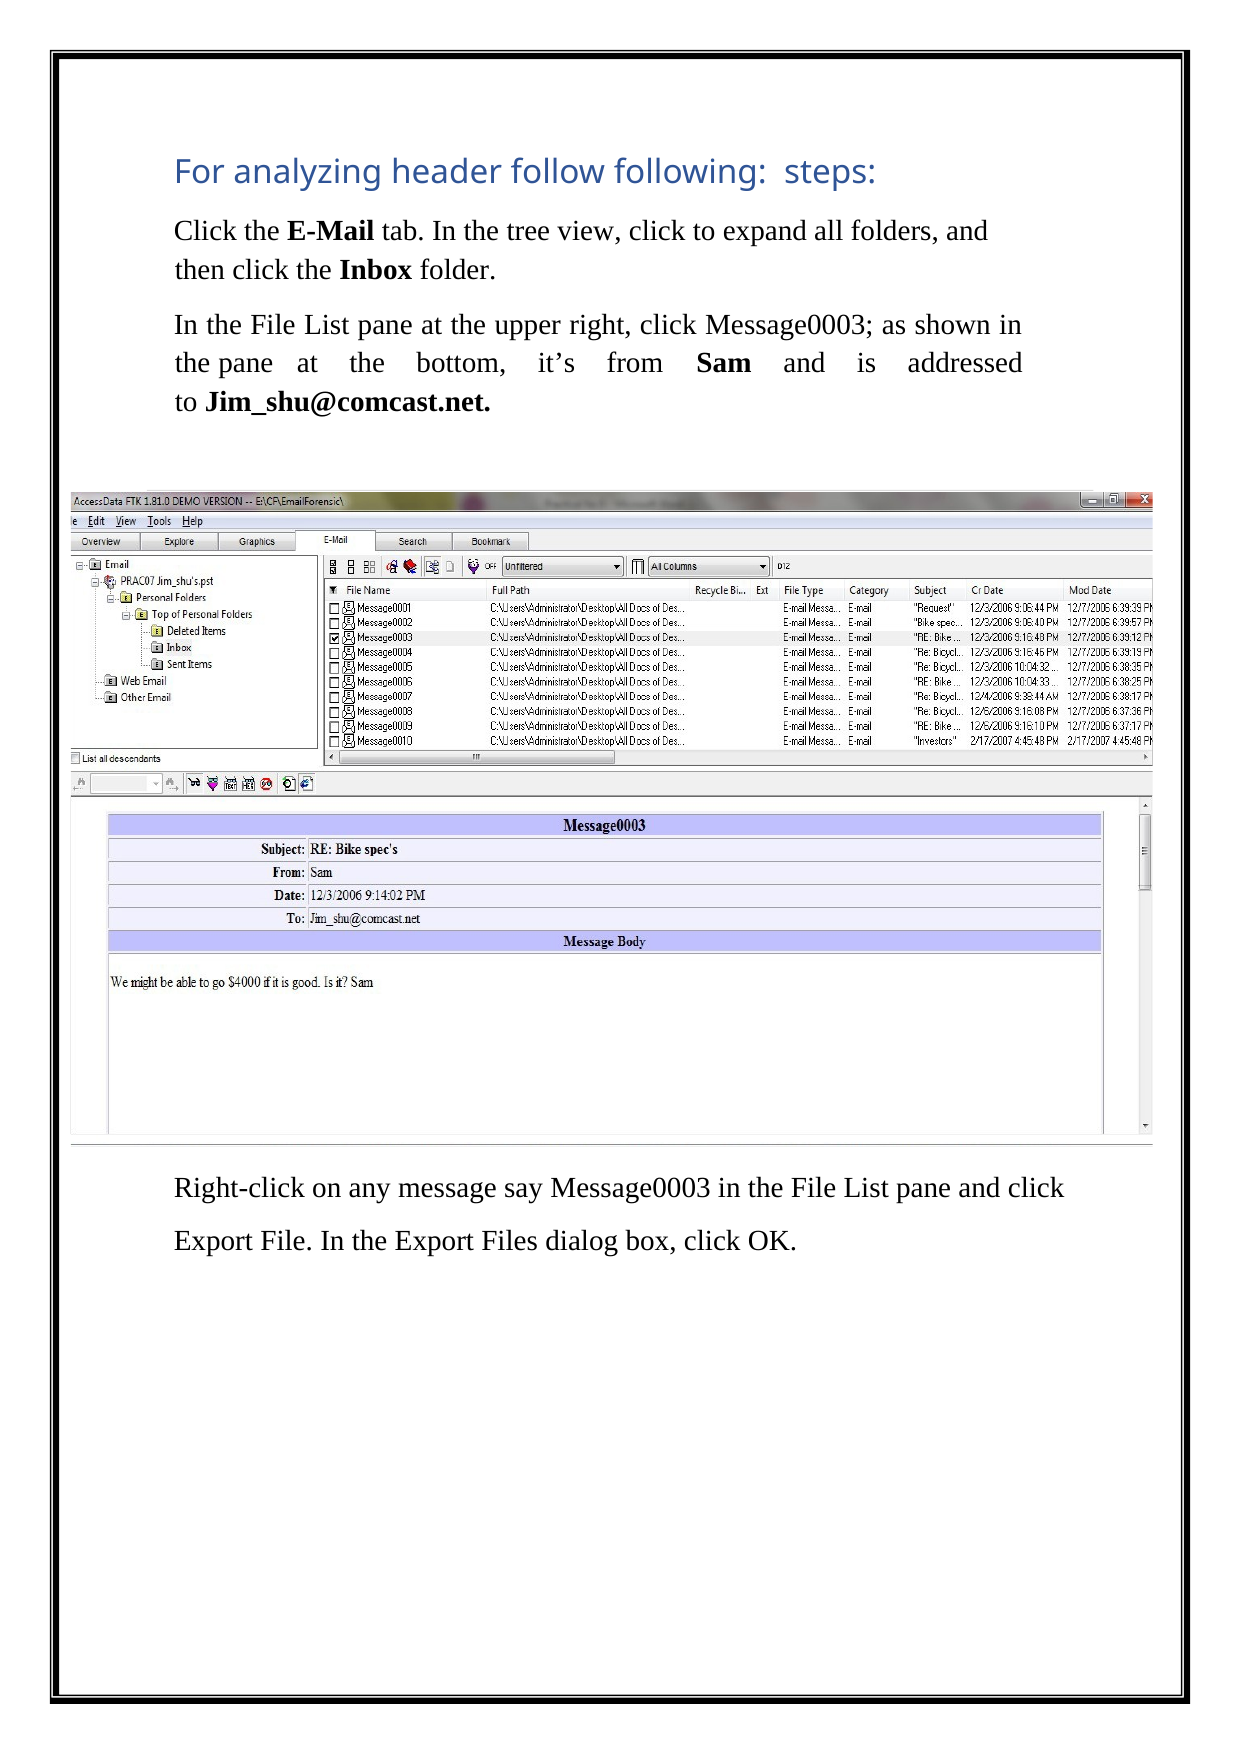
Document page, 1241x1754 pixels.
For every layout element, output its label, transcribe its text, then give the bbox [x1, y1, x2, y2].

picture [70, 492, 1153, 1147]
text Click the E-Mail tab. In the tree view, click to expand all folders, and then click the Inbox folder. [173, 213, 1025, 285]
text Right-click on any message say Message0003 in the File List pane and click Export File. In the Export Files dialog box, click OK. [173, 1171, 1066, 1257]
text In the File List pane at the upper right, click Message0003; as shown in the pane at the bottom, it’s from Sam and is addressed to Jim_shu@comcast.net. [173, 307, 1023, 418]
subtitle For analyzing header follow following: steps: [173, 148, 1060, 193]
